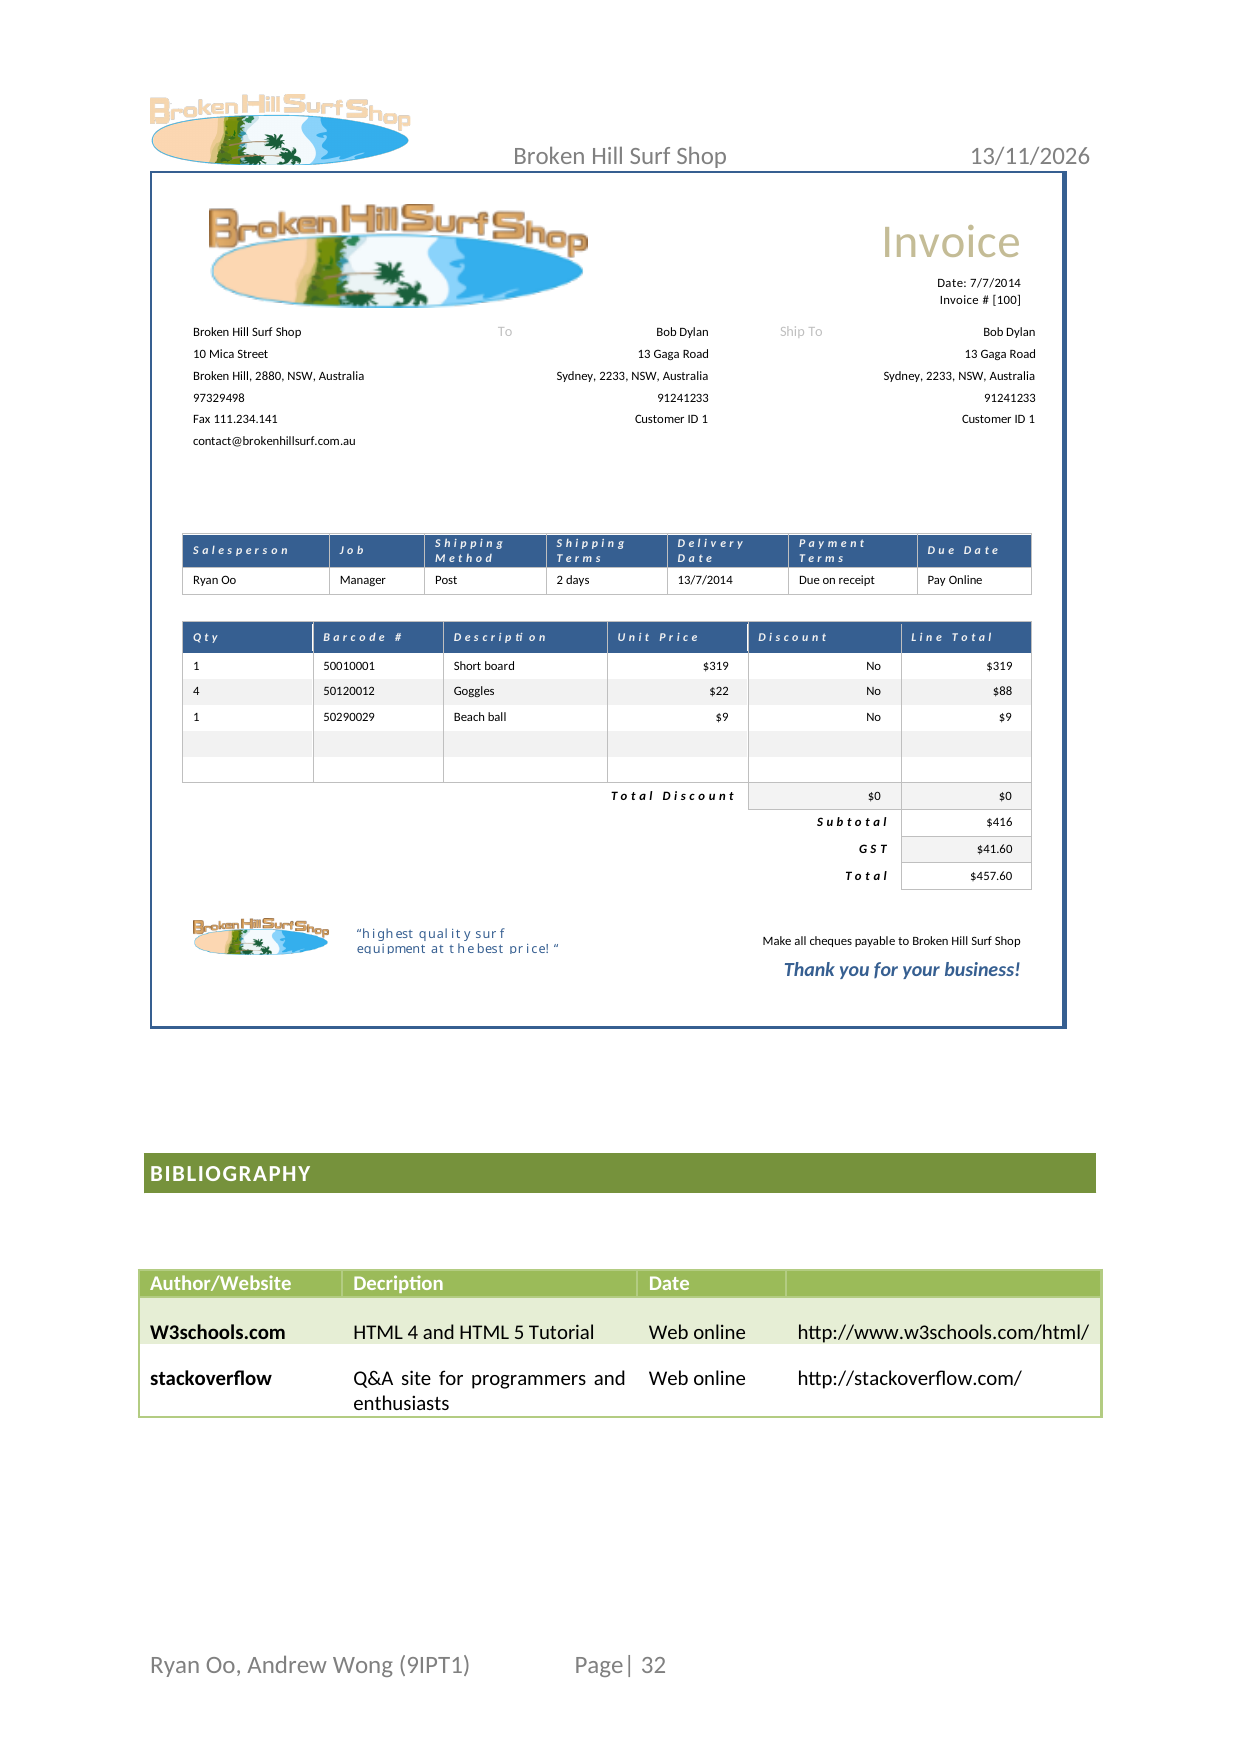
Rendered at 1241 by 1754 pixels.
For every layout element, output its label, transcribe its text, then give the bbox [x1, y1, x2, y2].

subtitle Bibliography [150, 1159, 1090, 1187]
table_cell Q&A site for programmers and enthusiasts [342, 1344, 637, 1416]
table_cell HTML 4 and HTML 5 Tutorial [342, 1298, 637, 1344]
table_header Date [638, 1271, 785, 1296]
table_cell http://stackoverflow.com/ [786, 1344, 1100, 1416]
table_cell Web online [637, 1298, 786, 1344]
table_cell W3schools.com [140, 1298, 342, 1344]
table_header [787, 1271, 1100, 1296]
table_cell http://www.w3schools.com/html/ [786, 1298, 1100, 1344]
table_header Author/Website [140, 1271, 341, 1296]
table_header Decription [343, 1271, 636, 1296]
table_cell stackoverflow [140, 1344, 342, 1416]
table_cell Web online [637, 1344, 786, 1416]
